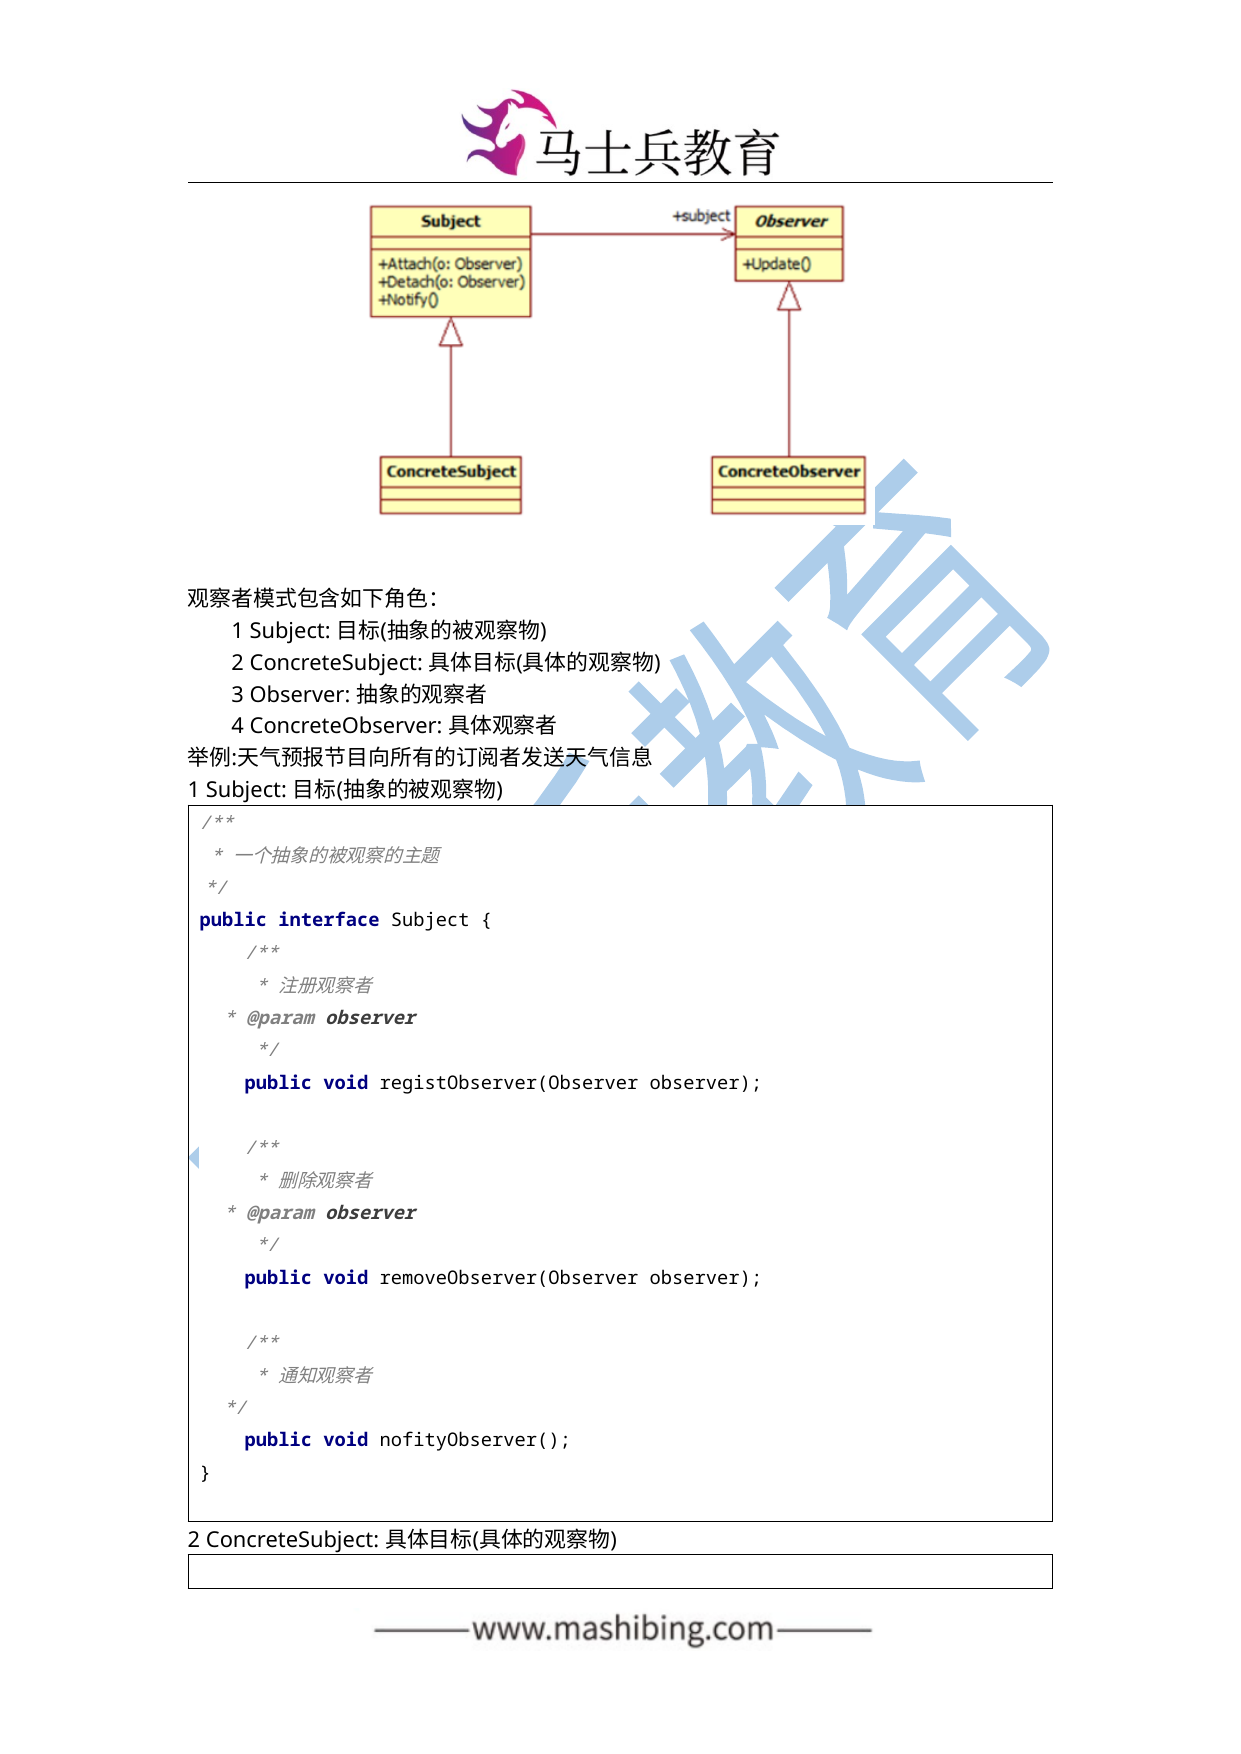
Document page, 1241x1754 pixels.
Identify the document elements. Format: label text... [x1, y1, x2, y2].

text 1 Subject: 目标(抽象的被观察物) [187, 772, 1053, 804]
table_header /** * 一个抽象的被观察的主题 */ public interface Subject { /** * 注册观察者 * @param observer */ public void registObserver(Observer observer); /** * 删除观察者 * @param observer */ public void removeObserver(Observer observer); /** * 通知观察者 */ public void nofityObserver(); } [189, 806, 1052, 1521]
picture [365, 194, 875, 525]
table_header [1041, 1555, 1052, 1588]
text 举例:天气预报节目向所有的订阅者发送天气信息 [187, 740, 1053, 772]
picture [353, 1608, 888, 1651]
text 1 Subject: 目标(抽象的被观察物) 2 ConcreteSubject: 具体目标(具体的观察物) 3 Observer: 抽象的观察者 4 ConcreteObserver: 具体观察者 [231, 613, 1053, 740]
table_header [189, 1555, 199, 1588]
text 2 ConcreteSubject: 具体目标(具体的观察物) [187, 1522, 1053, 1554]
picture [459, 88, 781, 180]
text 观察者模式包含如下角色： [187, 581, 1053, 613]
